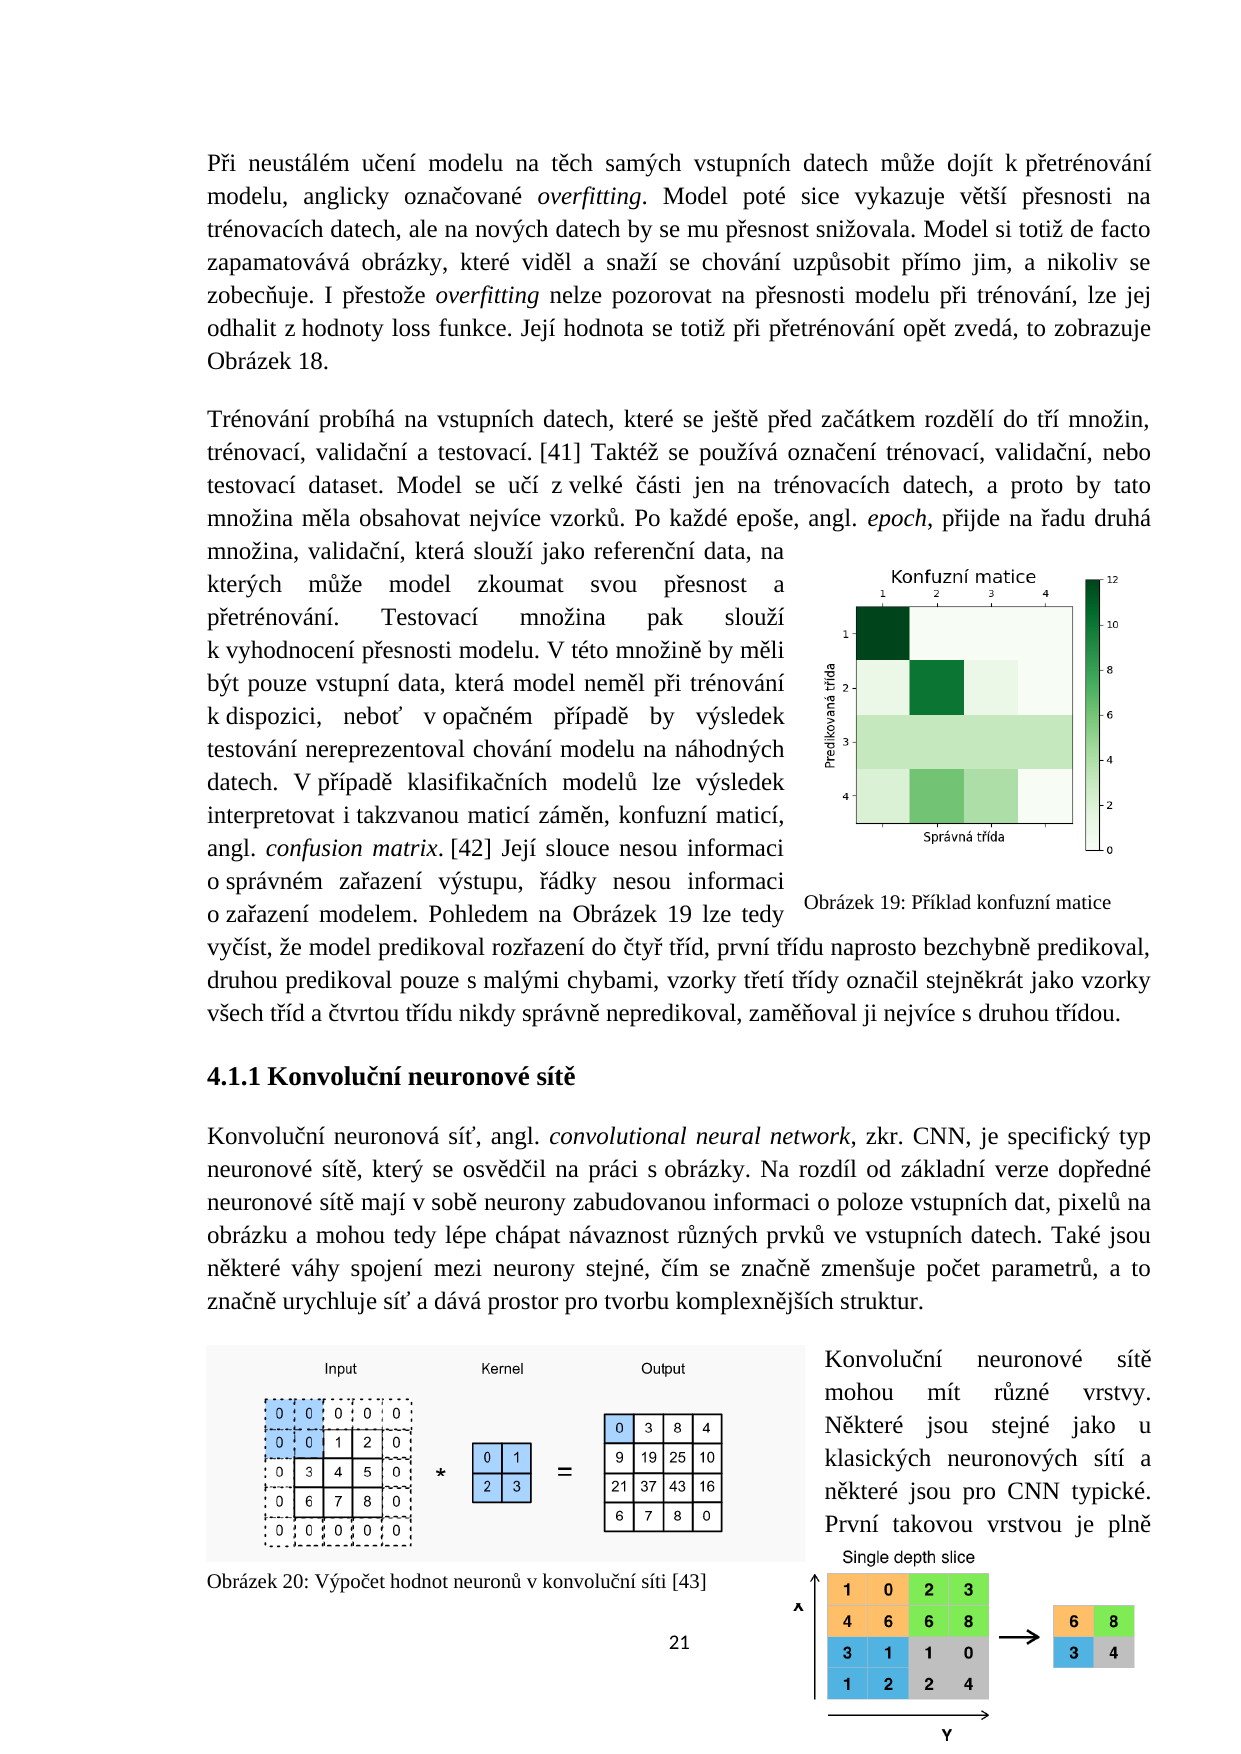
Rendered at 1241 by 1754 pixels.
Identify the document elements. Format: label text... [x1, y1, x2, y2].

text Trénování probíhá na vstupních datech, které se ještě před začátkem rozdělí do tří množin, trénovací, validační a testovací. [41] Taktéž se používá označení trénovací, validační, nebo testovací dataset. Model se učí z velké části jen na trénovacích datech, a proto by tato množina měla obsahovat nejvíce vzorků. Po každé epoše, angl. epoch, přijde na řadu druhá množina, validační, která slouží jako referenční data, na kterých může model zkoumat svou přesnost a přetrénování. Testovací množina pak slouží k vyhodnocení přesnosti modelu. V této množině by měli být pouze vstupní data, která model neměl při trénování k dispozici, neboť v opačném případě by výsledek testování nereprezentoval chování modelu na náhodných datech. V případě klasifikačních modelů lze výsledek interpretovat i takzvanou maticí záměn, konfuzní maticí, angl. confusion matrix. [42] Její slouce nesou informaci o správném zařazení výstupu, řádky nesou informaci o zařazení modelem. Pohledem na Obrázek 19 lze tedy vyčíst, že model predikoval rozřazení do čtyř tříd, první třídu naprosto bezchybně predikoval, druhou predikoval pouze s malými chybami, vzorky třetí třídy označil stejněkrát jako vzorky všech tříd a čtvrtou třídu nikdy správně nepredikoval, zaměňoval ji nejvíce s druhou třídou. [207, 404, 1152, 1027]
subtitle Konvoluční neuronové sítě [207, 1060, 1152, 1092]
picture [803, 532, 1152, 881]
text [207, 1344, 1152, 1538]
picture [206, 1345, 1153, 1754]
text Konvoluční neuronová síť, angl. convolutional neural network, zkr. CNN, je specifický typ neuronové sítě, který se osvědčil na práci s obrázky. Na rozdíl od základní verze dopředné neuronové sítě mají v sobě neurony zabudovanou informaci o poloze vstupních dat, pixelů na obrázku a mohou tedy lépe chápat návaznost různých prvků ve vstupních datech. Také jsou některé váhy spojení mezi neurony stejné, čím se značně zmenšuje počet parametrů, a to značně urychluje síť a dává prostor pro tvorbu komplexnějších struktur. [207, 1121, 1152, 1314]
text Při neustálém učení modelu na těch samých vstupních datech může dojít k přetrénování modelu, anglicky označované overfitting. Model poté sice vykazuje větší přesnosti na trénovacích datech, ale na nových datech by se mu přesnost snižovala. Model si totiž de facto zapamatovává obrázky, které viděl a snaží se chování uzpůsobit přímo jim, a nikoliv se zobecňuje. I přestože overfitting nelze pozorovat na přesnosti modelu při trénování, lze jej odhalit z hodnoty loss funkce. Její hodnota se totiž při přetrénování opět zvedá, to zobrazuje Obrázek 18. [207, 148, 1152, 374]
